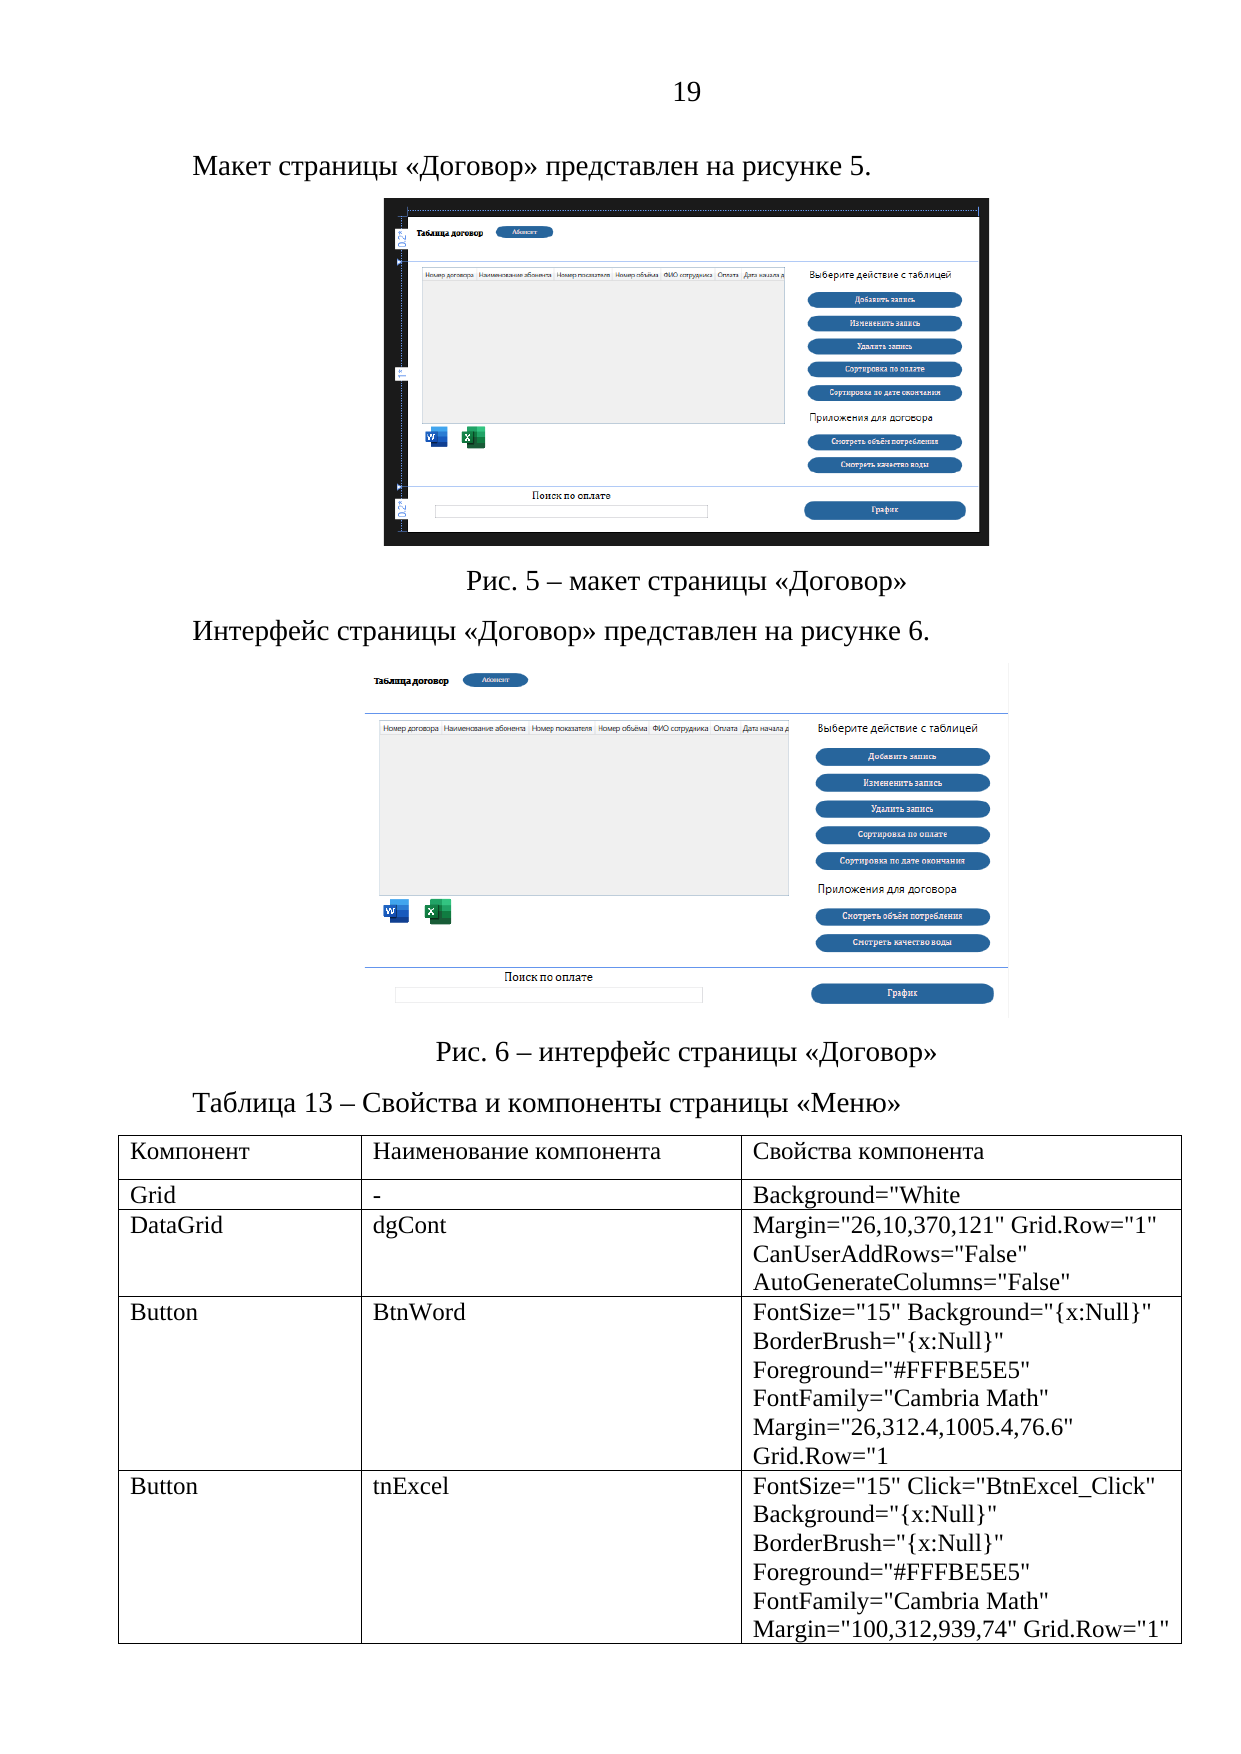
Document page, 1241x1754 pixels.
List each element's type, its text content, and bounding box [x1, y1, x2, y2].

table_cell FontSize="15" Click="BtnExcel_Click" Background="{x:Null}" BorderBrush="{x:Null}" Foreground="#FFFBE5E5" FontFamily="Cambria Math" Margin="100,312,939,74" Grid.Row="1" [742, 1471, 1181, 1643]
table_cell BtnWord [362, 1297, 741, 1470]
table_header Компонент [119, 1136, 361, 1179]
text Рис. 6 – интерфейс страницы «Договор» [118, 1034, 1181, 1068]
table_header Свойства компонента [742, 1136, 1181, 1179]
table_cell Margin="26,10,370,121" Grid.Row="1" CanUserAddRows="False" AutoGenerateColumns="False" [742, 1210, 1181, 1296]
text Таблица 13 – Свойства и компоненты страницы «Меню» [118, 1085, 1181, 1118]
text Макет страницы «Договор» представлен на рисунке 5. [118, 148, 1181, 181]
table_cell DataGrid [119, 1210, 361, 1296]
table_cell tnExcel [362, 1471, 741, 1643]
table_cell Button [119, 1471, 361, 1643]
table_cell Background="White [742, 1180, 1181, 1209]
picture [383, 198, 990, 546]
table_cell Button [119, 1297, 361, 1470]
text Интерфейс страницы «Договор» представлен на рисунке 6. [118, 613, 1181, 646]
table_header Наименование компонента [362, 1136, 741, 1179]
table_cell FontSize="15" Background="{x:Null}" BorderBrush="{x:Null}" Foreground="#FFFBE5E5" FontFamily="Cambria Math" Margin="26,312.4,1005.4,76.6" Grid.Row="1 [742, 1297, 1181, 1470]
text Рис. 5 – макет страницы «Договор» [118, 563, 1181, 596]
table_cell - [362, 1180, 741, 1209]
picture [364, 663, 1009, 1018]
table_cell dgCont [362, 1210, 741, 1296]
table_cell Grid [119, 1180, 361, 1209]
